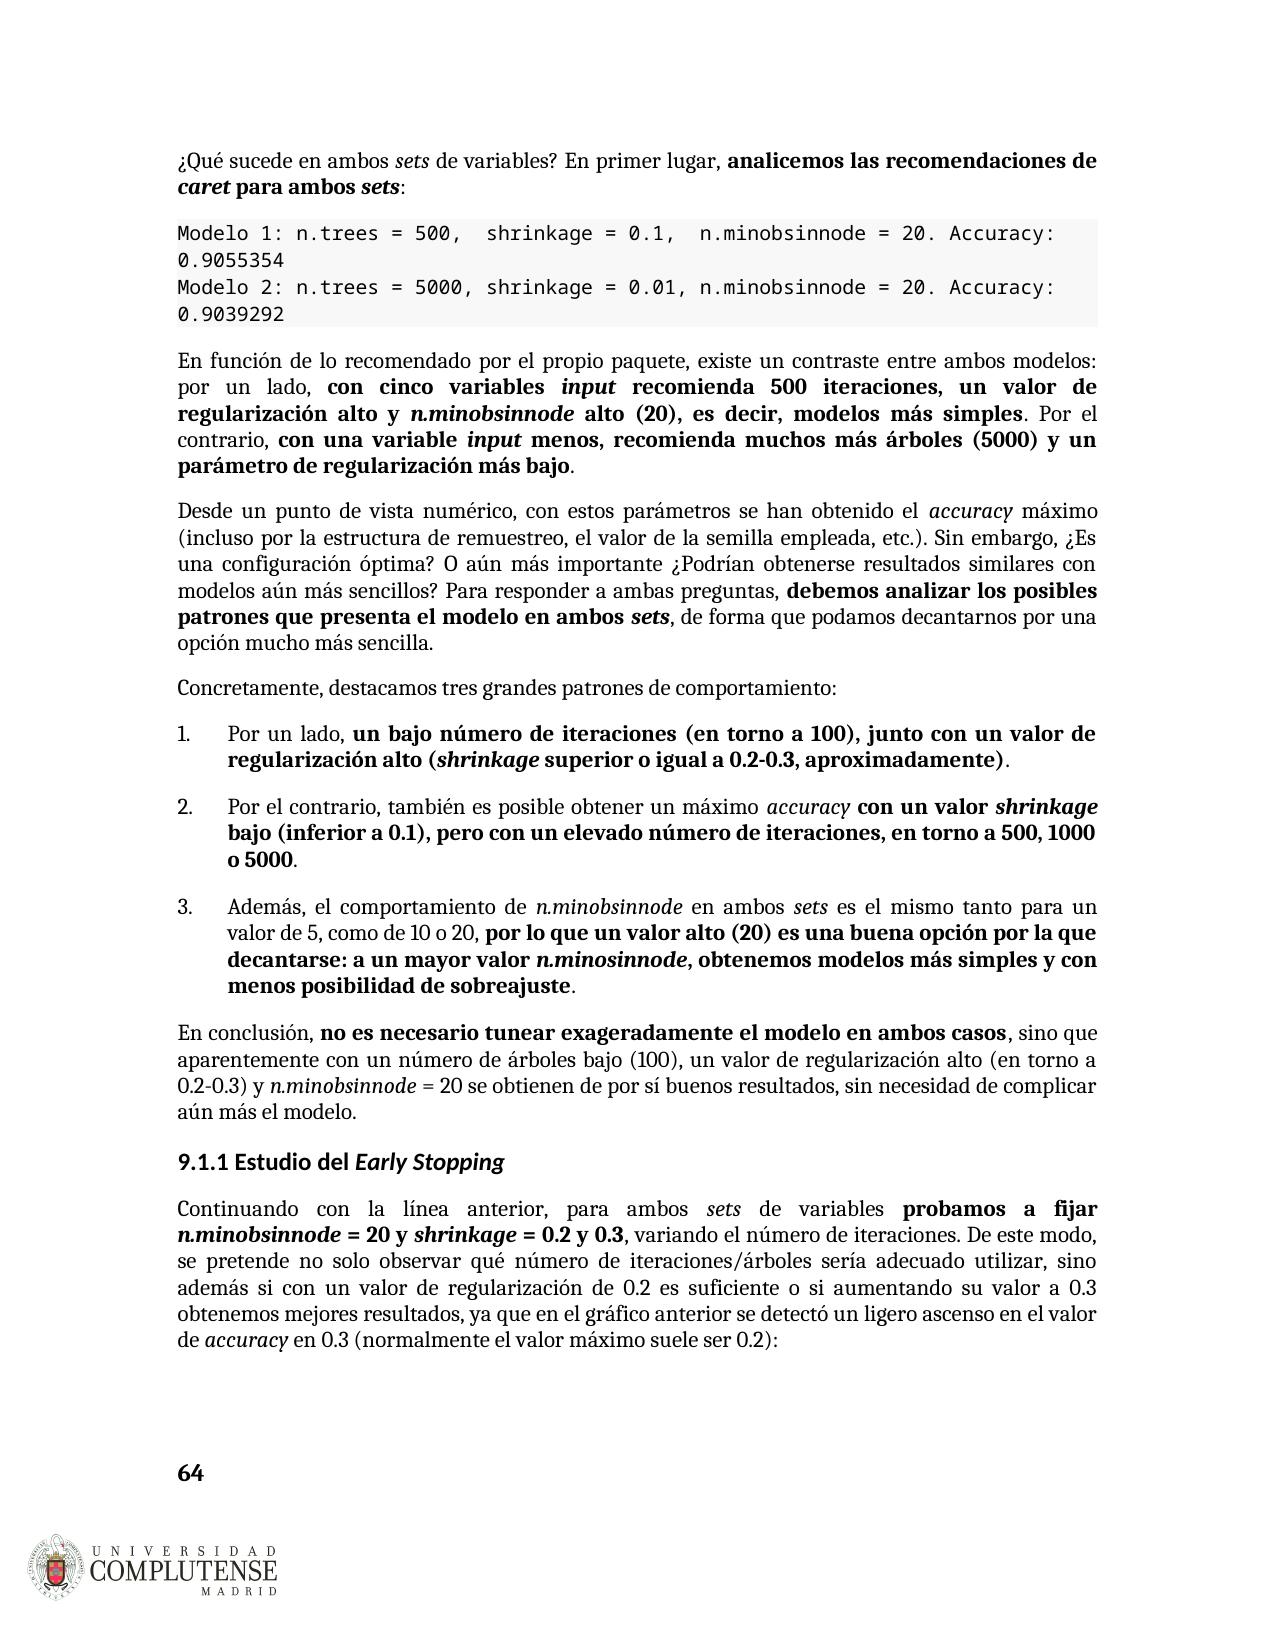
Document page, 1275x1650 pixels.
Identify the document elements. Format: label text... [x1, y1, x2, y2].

text En función de lo recomendado por el propio paquete, existe un contraste entre ambos modelos: por un lado, con cinco variables input recomienda 500 iteraciones, un valor de regularización alto y n.minobsinnode alto (20), es decir, modelos más simples. Por el contrario, con una variable input menos, recomienda muchos más árboles (5000) y un parámetro de regularización más bajo. [177, 348, 1098, 479]
text Concretamente, destacamos tres grandes patrones de comportamiento: [177, 675, 1098, 702]
text ¿Qué sucede en ambos sets de variables? En primer lugar, analicemos las recomendaciones de caret para ambos sets: [177, 148, 1098, 200]
text Desde un punto de vista numérico, con estos parámetros se han obtenido el accuracy máximo (incluso por la estructura de remuestreo, el valor de la semilla empleada, etc.). Sin embargo, ¿Es una configuración óptima? O aún más importante ¿Podrían obtenerse resultados similares con modelos aún más sencillos? Para responder a ambas preguntas, debemos analizar los posibles patrones que presenta el modelo en ambos sets, de forma que podamos decantarnos por una opción mucho más sencilla. [177, 498, 1098, 656]
list Por un lado, un bajo número de iteraciones (en torno a 100), junto con un valor de regularización alto (shrinkage superior o igual a 0.2-0.3, aproximadamente). [177, 720, 1098, 773]
list Además, el comportamiento de n.minobsinnode en ambos sets es el mismo tanto para un valor de 5, como de 10 o 20, por lo que un valor alto (20) es una buena opción por la que decantarse: a un mayor valor n.minosinnode, obtenemos modelos más simples y con menos posibilidad de sobreajuste. [177, 894, 1098, 999]
subtitle 9.1.1 Estudio del Early Stopping [177, 1146, 1098, 1177]
picture [24, 1496, 280, 1640]
list Por el contrario, también es posible obtener un máximo accuracy con un valor shrinkage bajo (inferior a 0.1), pero con un elevado número de iteraciones, en torno a 500, 1000 o 5000. [177, 794, 1098, 873]
text En conclusión, no es necesario tunear exageradamente el modelo en ambos casos, sino que aparentemente con un número de árboles bajo (100), un valor de regularización alto (en torno a 0.2-0.3) y n.minobsinnode = 20 se obtienen de por sí buenos resultados, sin necesidad de complicar aún más el modelo. [177, 1020, 1098, 1125]
text Modelo 1: n.trees = 500, shrinkage = 0.1, n.minobsinnode = 20. Accuracy: 0.9055354 Modelo 2: n.trees = 5000, shrinkage = 0.01, n.minobsinnode = 20. Accuracy: 0.9039292 [177, 219, 1098, 327]
text Continuando con la línea anterior, para ambos sets de variables probamos a fijar n.minobsinnode = 20 y shrinkage = 0.2 y 0.3, variando el número de iteraciones. De este modo, se pretende no solo observar qué número de iteraciones/árboles sería adecuado utilizar, sino además si con un valor de regularización de 0.2 es suficiente o si aumentando su valor a 0.3 obtenemos mejores resultados, ya que en el gráfico anterior se detectó un ligero ascenso en el valor de accuracy en 0.3 (normalmente el valor máximo suele ser 0.2): [177, 1196, 1098, 1354]
